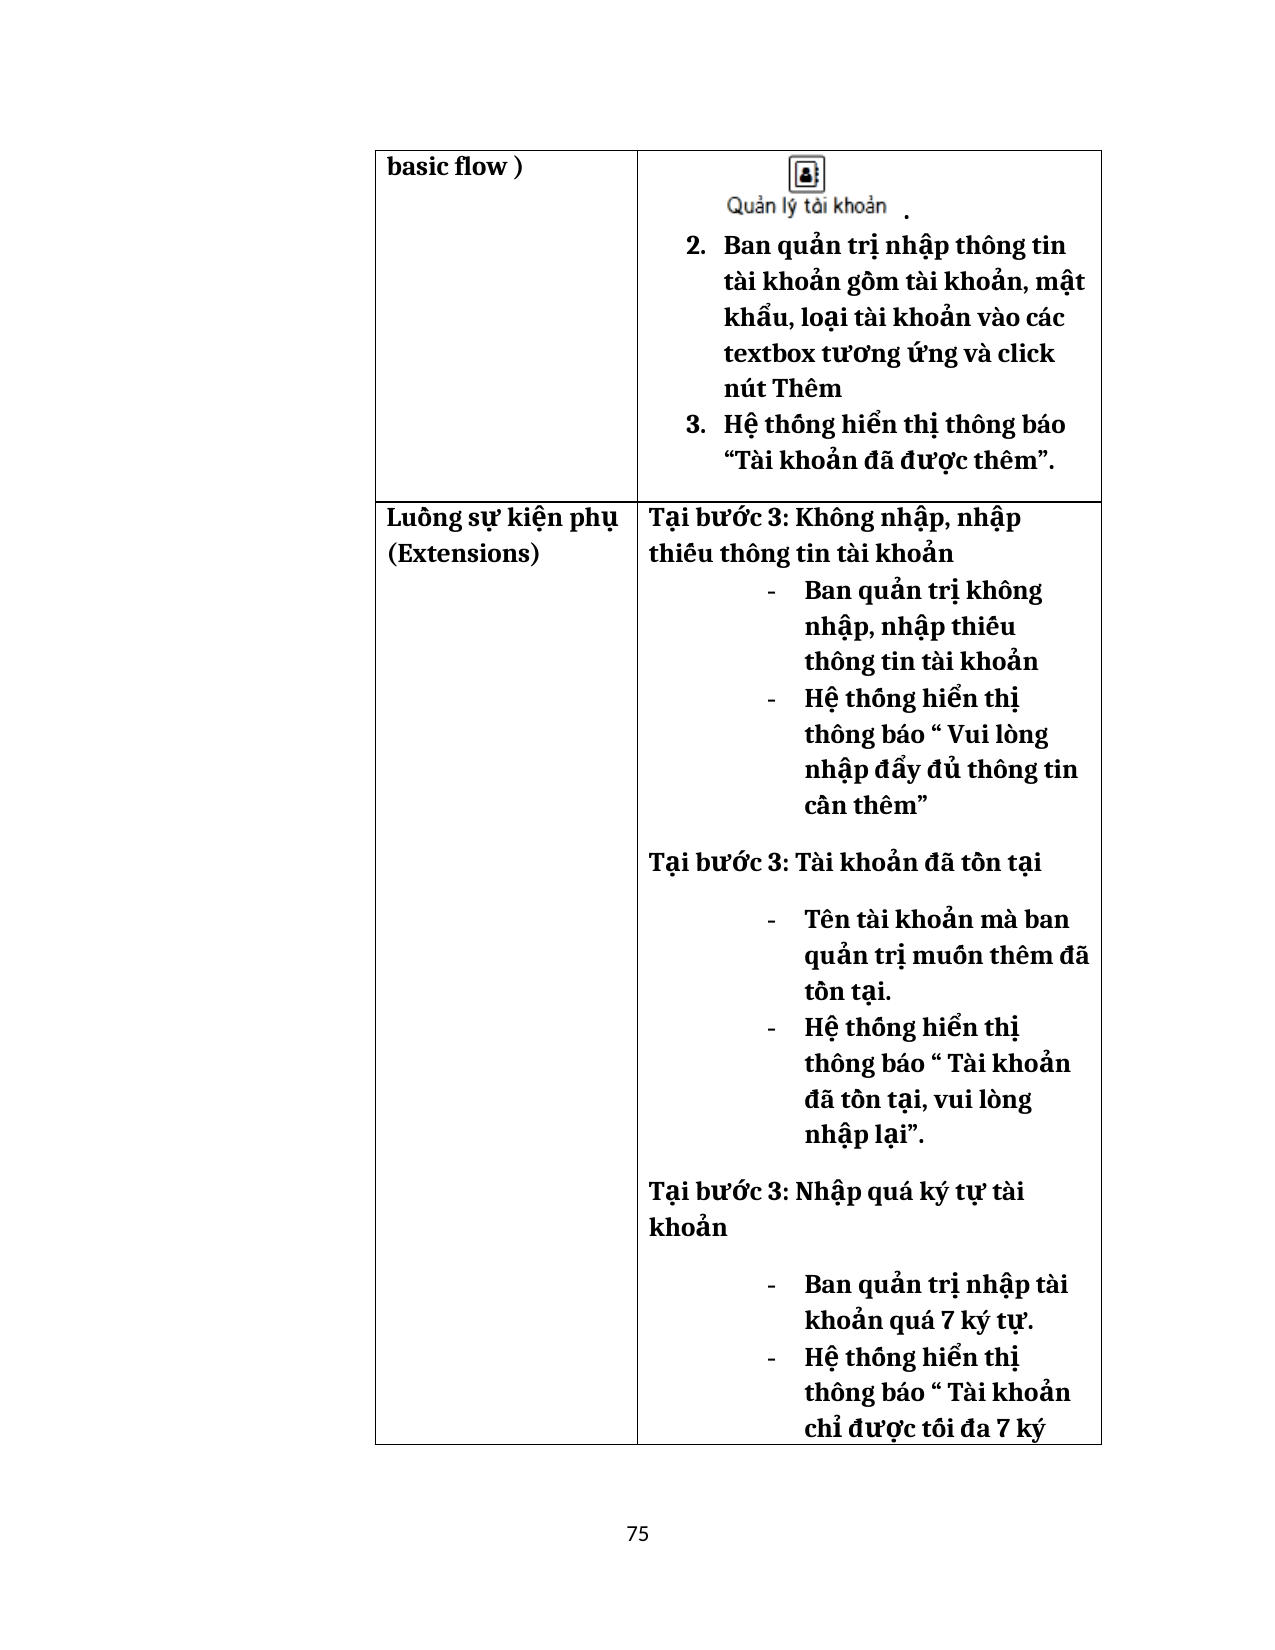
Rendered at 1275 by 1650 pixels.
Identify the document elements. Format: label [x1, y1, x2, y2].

picture [723, 151, 904, 219]
table_cell [376, 503, 637, 1444]
table_cell [638, 151, 1101, 501]
table_cell [638, 503, 1101, 1444]
table_cell [376, 151, 637, 501]
